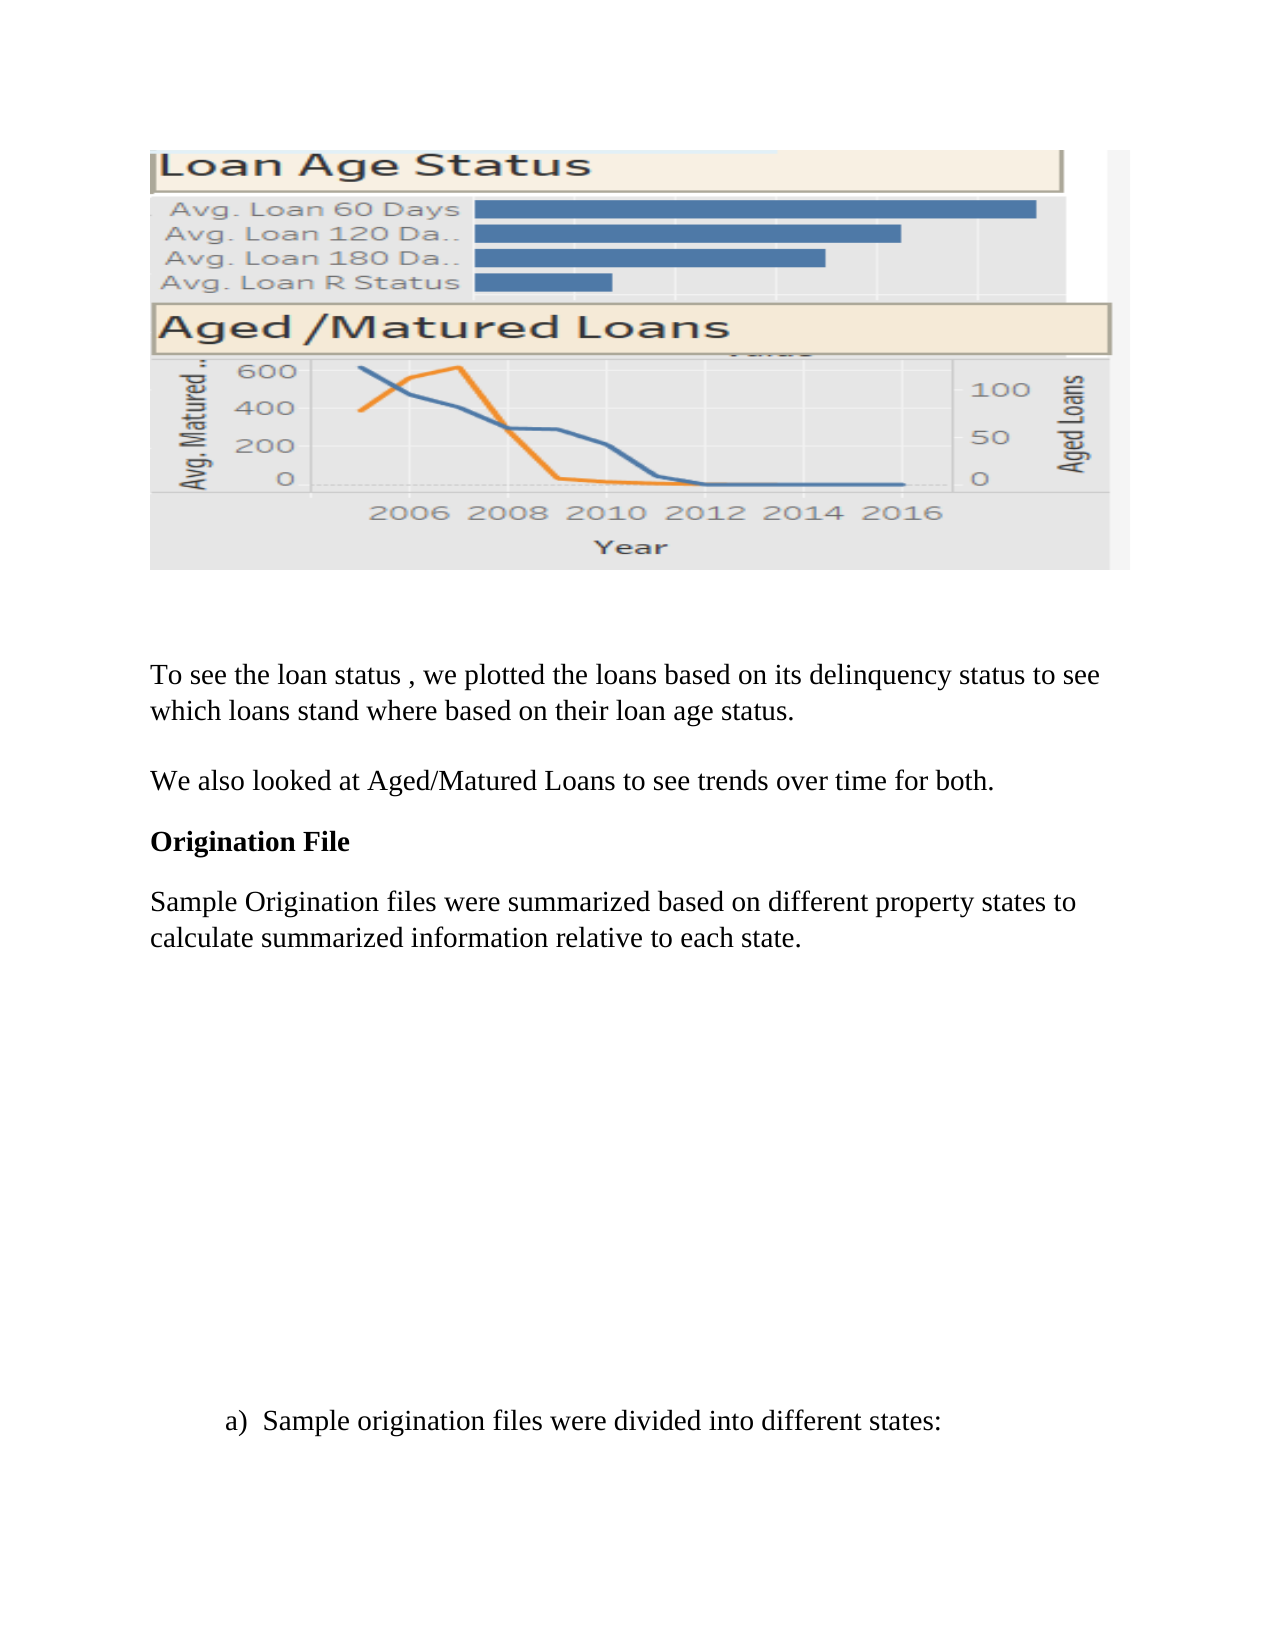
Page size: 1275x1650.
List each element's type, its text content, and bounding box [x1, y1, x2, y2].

list Sample origination files were divided into different states: [225, 1401, 1125, 1437]
text Sample Origination files were summarized based on different property states to calculate summarized information relative to each state. [150, 882, 1125, 953]
text Origination File [150, 822, 1125, 857]
text To see the loan status , we plotted the loans based on its delinquency status to see which loans stand where based on their loan age status. We also looked at Aged/Matured Loans to see trends over time for both. [150, 655, 1125, 797]
picture [150, 150, 1130, 570]
